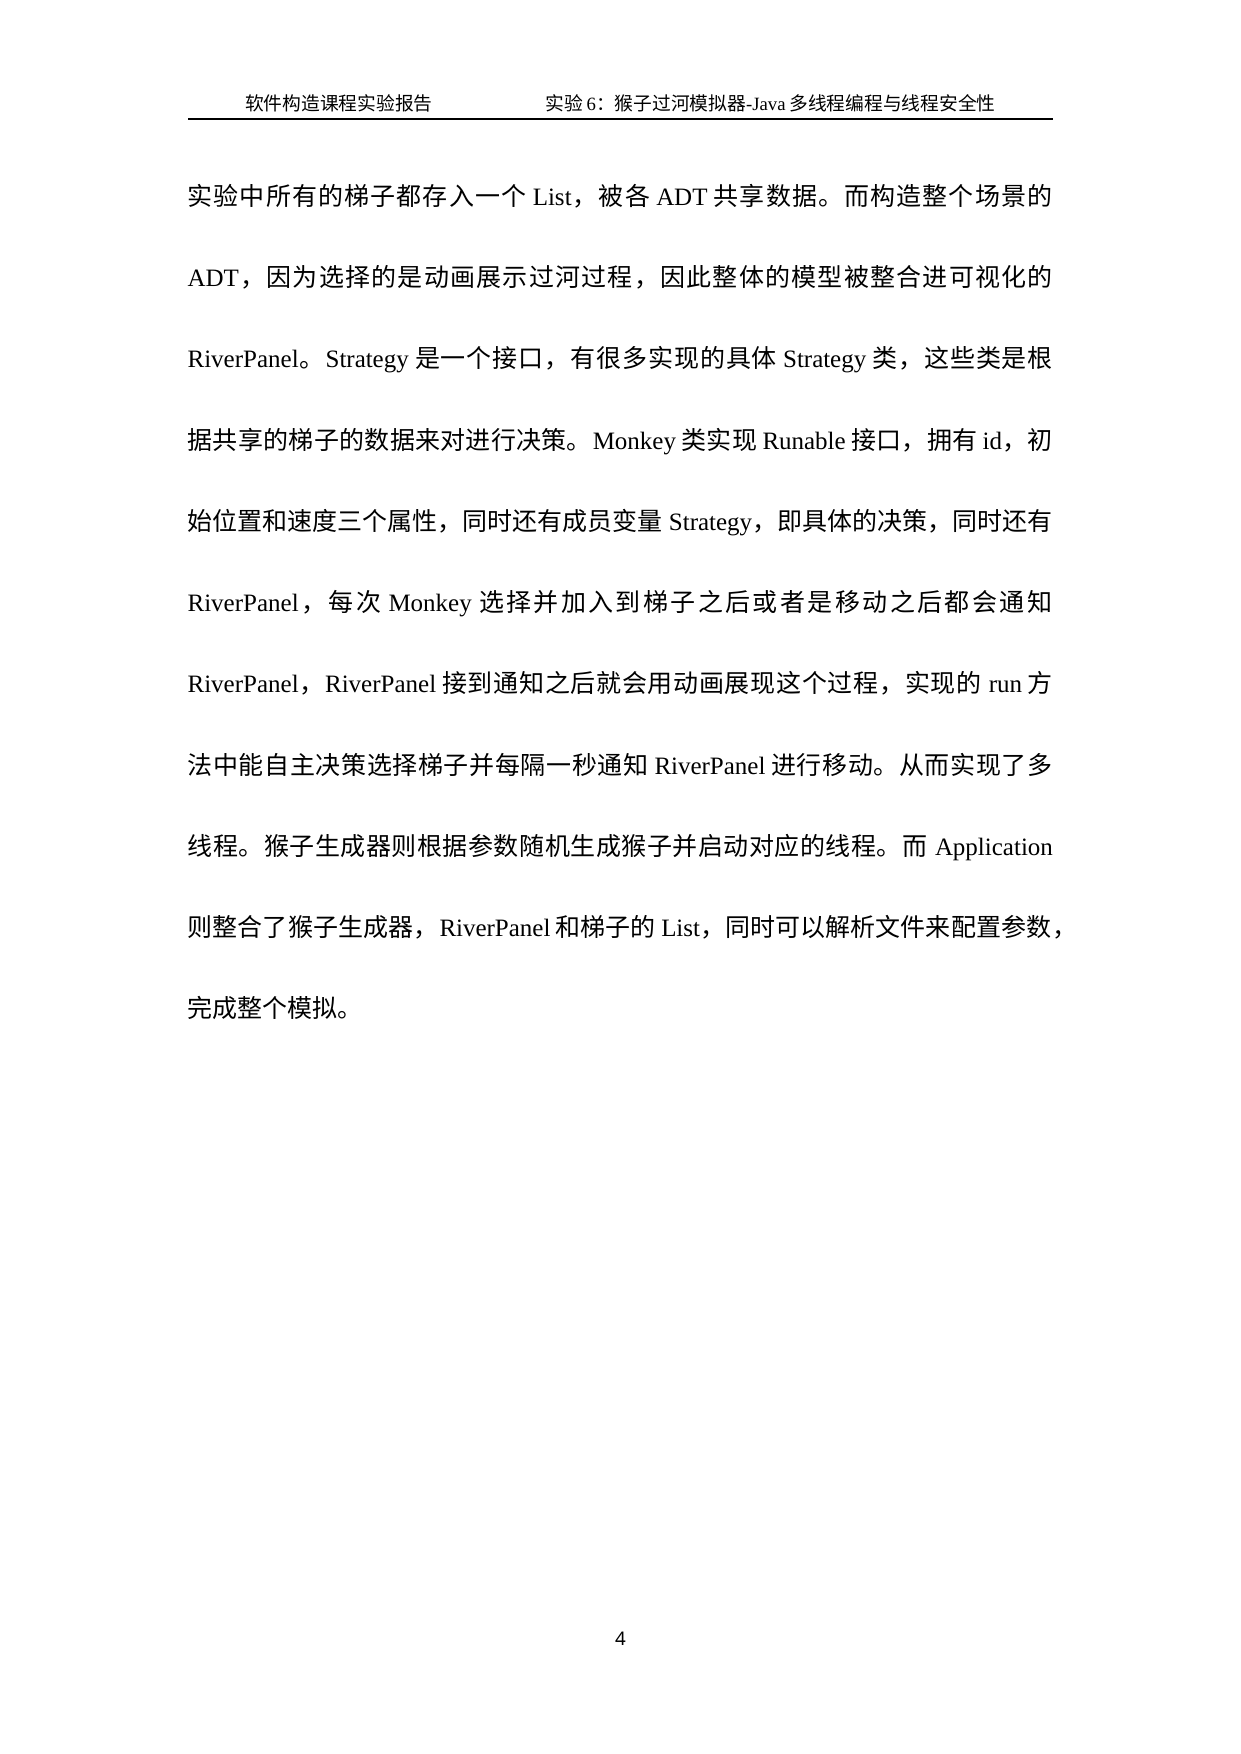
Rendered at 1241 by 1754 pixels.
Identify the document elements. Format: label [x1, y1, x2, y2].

text [187, 162, 1053, 1039]
